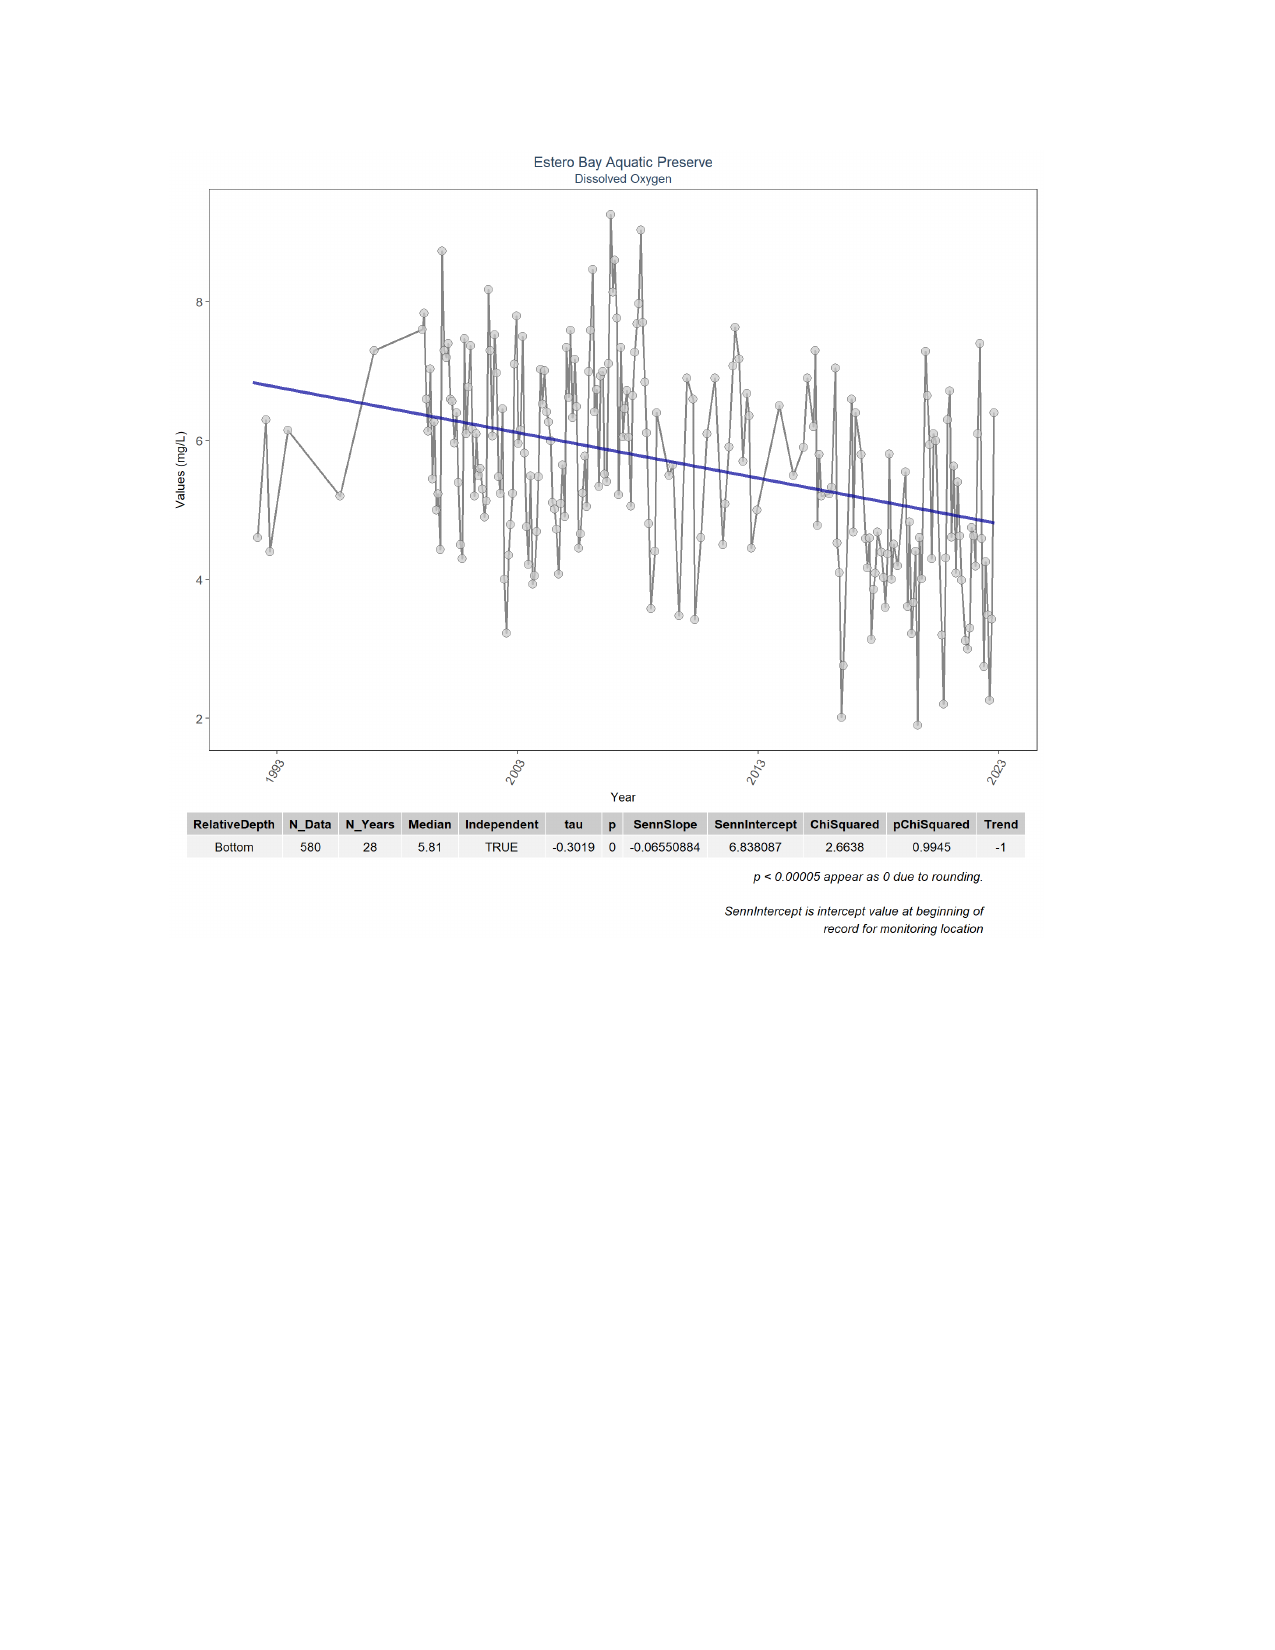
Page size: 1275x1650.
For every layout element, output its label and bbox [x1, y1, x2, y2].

picture [168, 150, 1044, 938]
